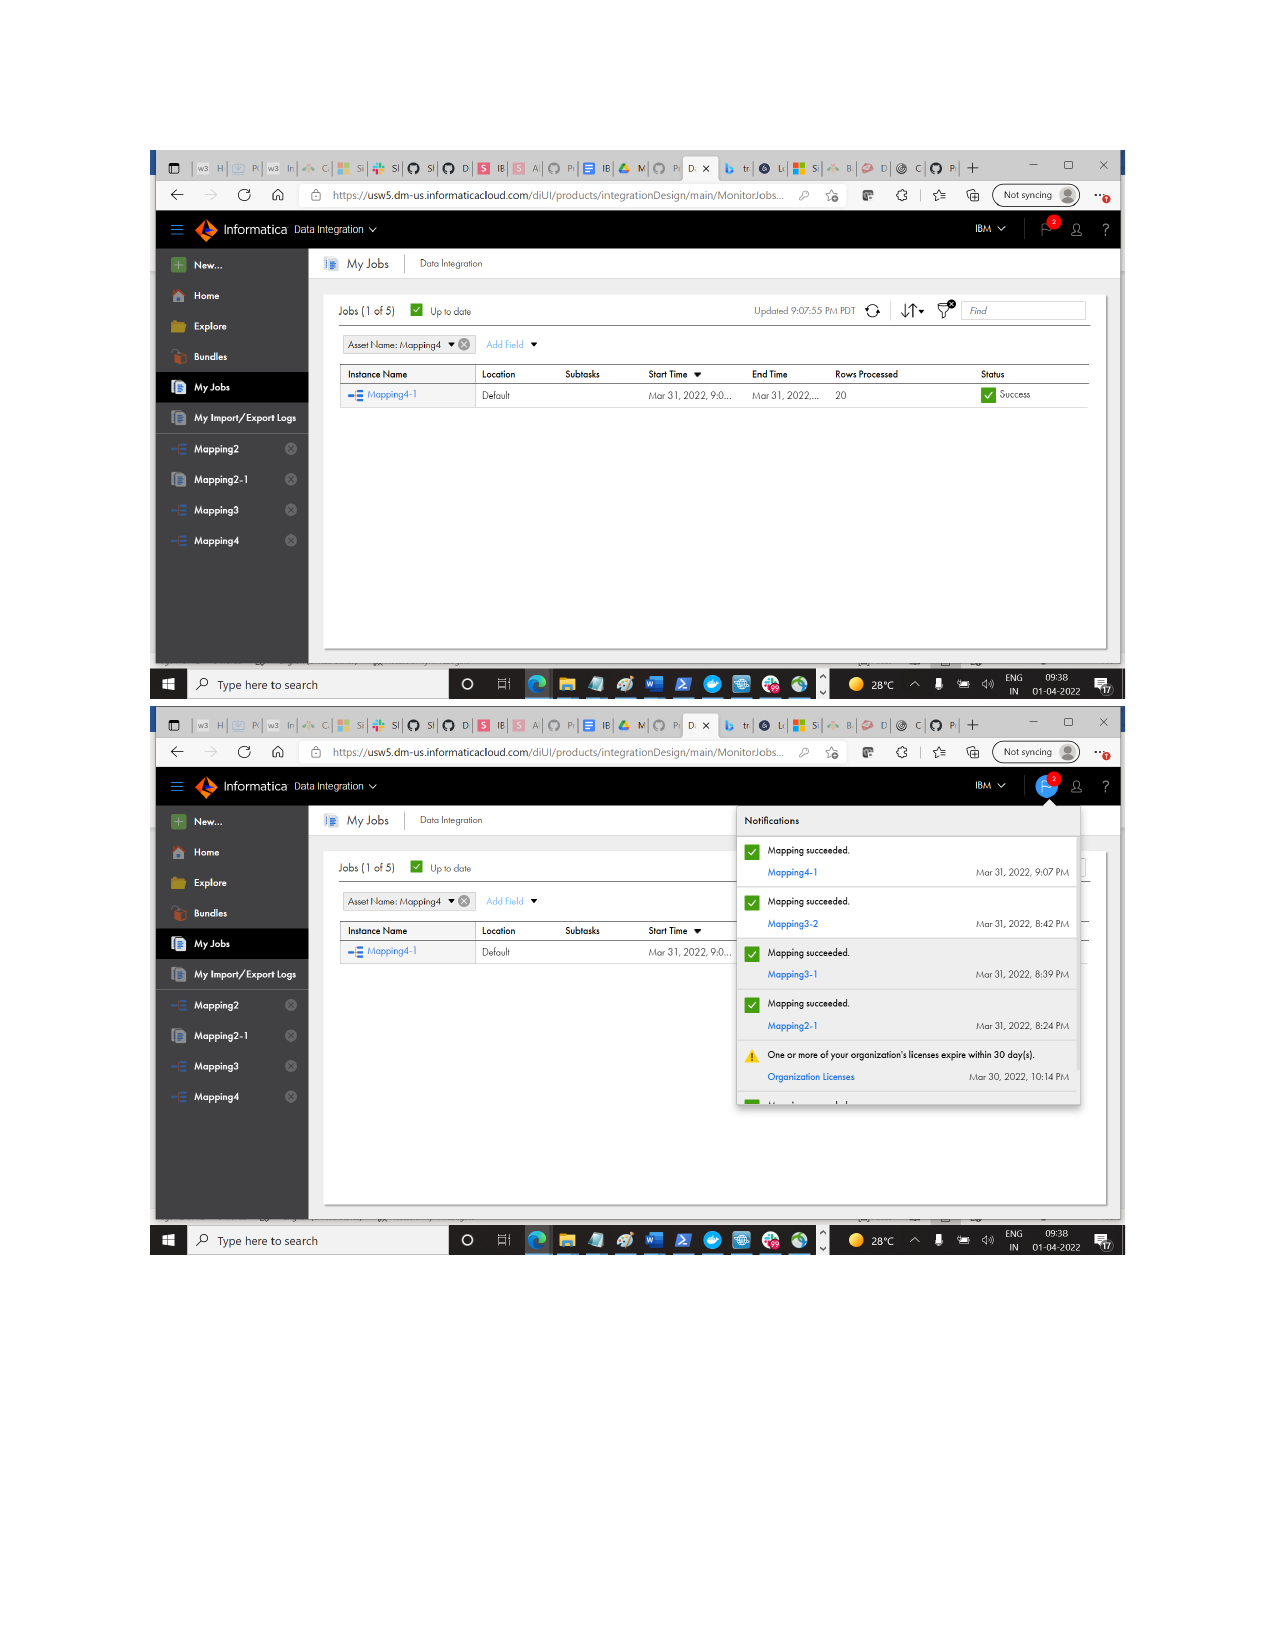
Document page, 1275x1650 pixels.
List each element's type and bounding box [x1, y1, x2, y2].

picture [150, 150, 1125, 699]
picture [150, 706, 1125, 1255]
